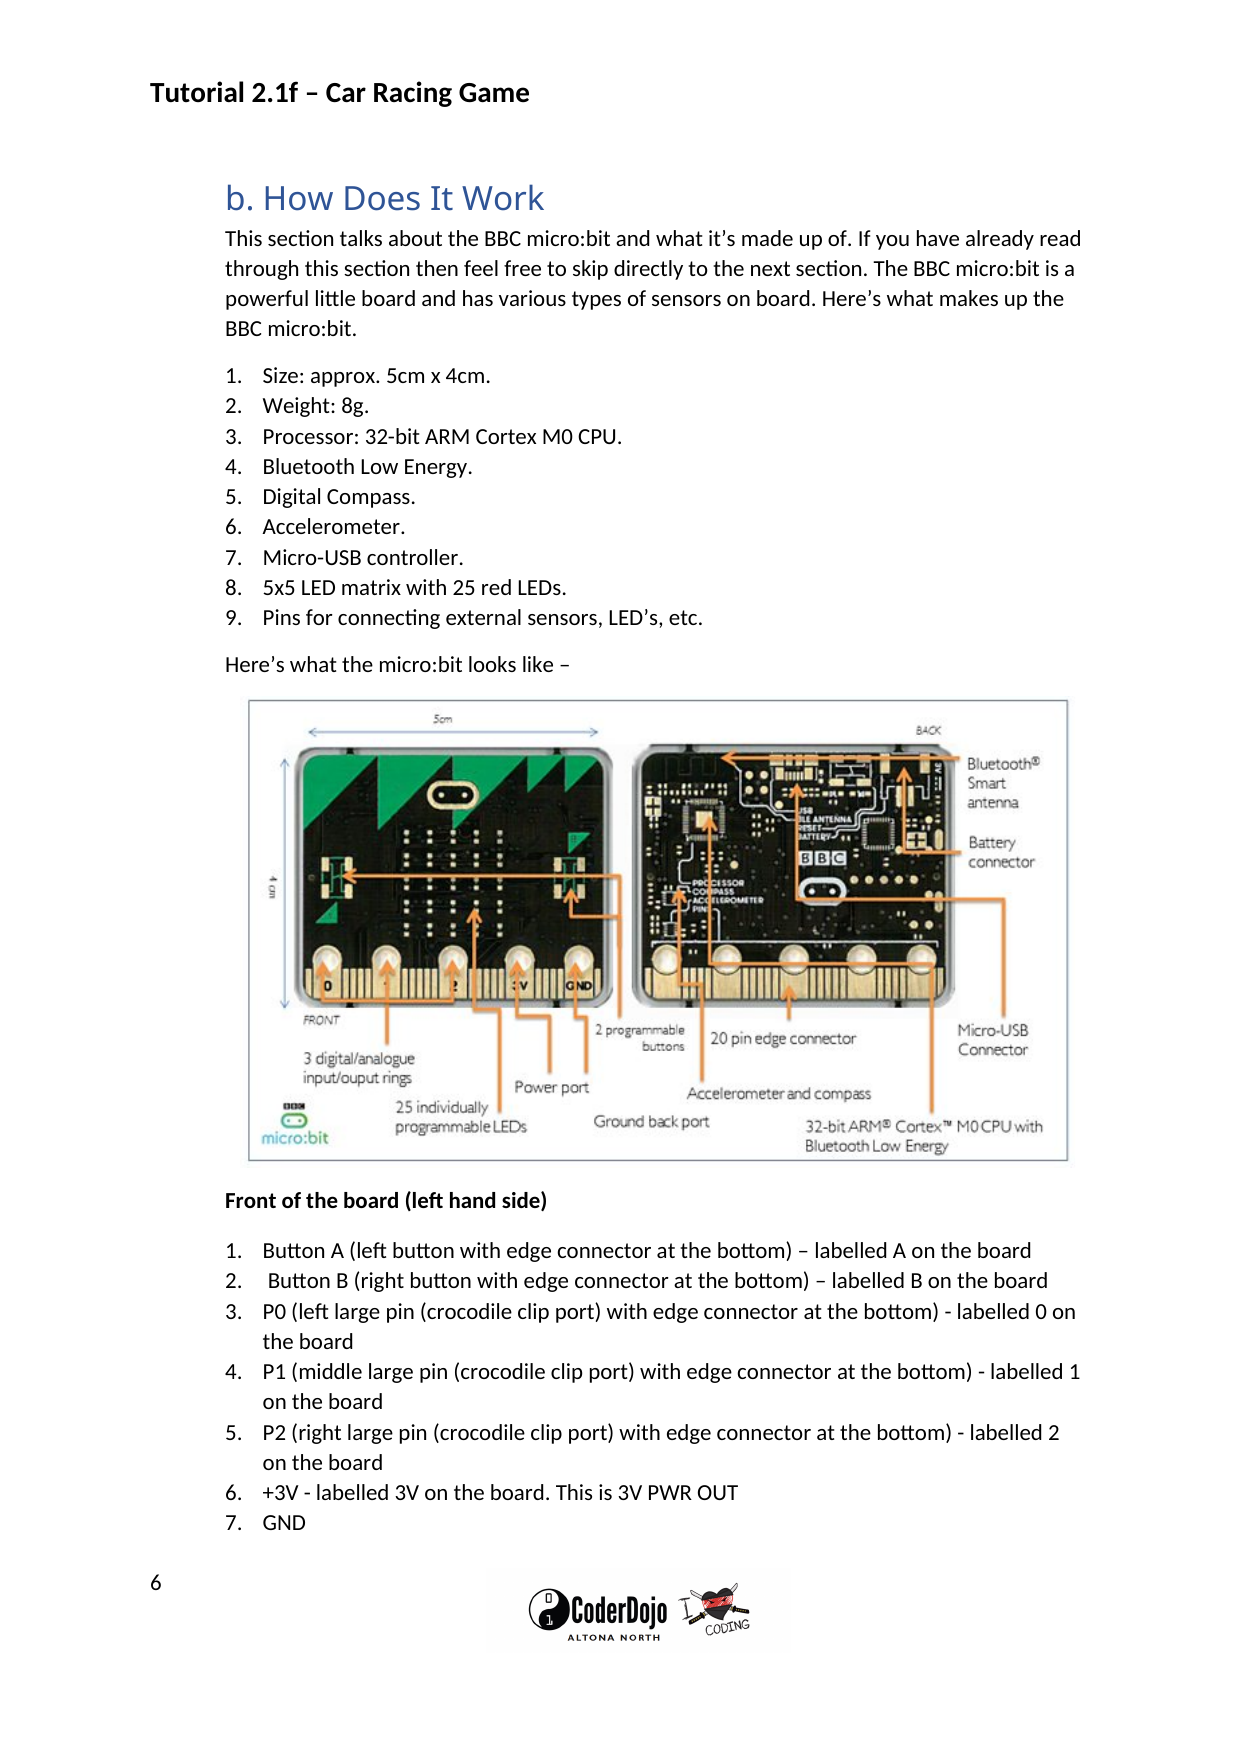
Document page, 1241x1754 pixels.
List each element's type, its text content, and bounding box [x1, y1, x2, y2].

picture [240, 696, 1076, 1168]
list Size: approx. 5cm x 4cm. [225, 361, 1090, 389]
list Digital Compass. [225, 482, 1090, 510]
list P1 (middle large pin (crocodile clip port) with edge connector at the bottom) - labelled 1 on the board [225, 1357, 1090, 1415]
text Front of the board (left hand side) [150, 1186, 1090, 1214]
list Pins for connecting external sensors, LED’s, etc. [225, 603, 1090, 631]
list Weight: 8g. [225, 392, 1090, 420]
list 5x5 LED matrix with 25 red LEDs. [225, 573, 1090, 601]
list Micro-USB controller. [225, 543, 1090, 571]
subtitle How Does It Work [225, 175, 1090, 220]
text Here’s what the micro:bit looks like – [225, 650, 1090, 678]
picture [486, 1568, 792, 1653]
list P0 (left large pin (crocodile clip port) with edge connector at the bottom) - labelled 0 on the board [225, 1297, 1090, 1355]
list Button A (left button with edge connector at the bottom) – labelled A on the board [225, 1236, 1090, 1264]
list P2 (right large pin (crocodile clip port) with edge connector at the bottom) - labelled 2 on the board [225, 1418, 1090, 1476]
list GND [225, 1508, 1090, 1536]
list +3V - labelled 3V on the board. This is 3V PWR OUT [225, 1478, 1090, 1506]
text This section talks about the BBC micro:bit and what it’s made up of. If you have already read through this section then feel free to skip directly to the next section. The BBC micro:bit is a powerful little board and has various types of sensors on board. Here’s what makes up the BBC micro:bit. [225, 224, 1090, 343]
list Processor: 32-bit ARM Cortex M0 CPU. [225, 422, 1090, 450]
list Button B (right button with edge connector at the bottom) – labelled B on the board [225, 1267, 1090, 1294]
list Bluetooth Low Energy. [225, 452, 1090, 480]
list Accelerometer. [225, 512, 1090, 541]
